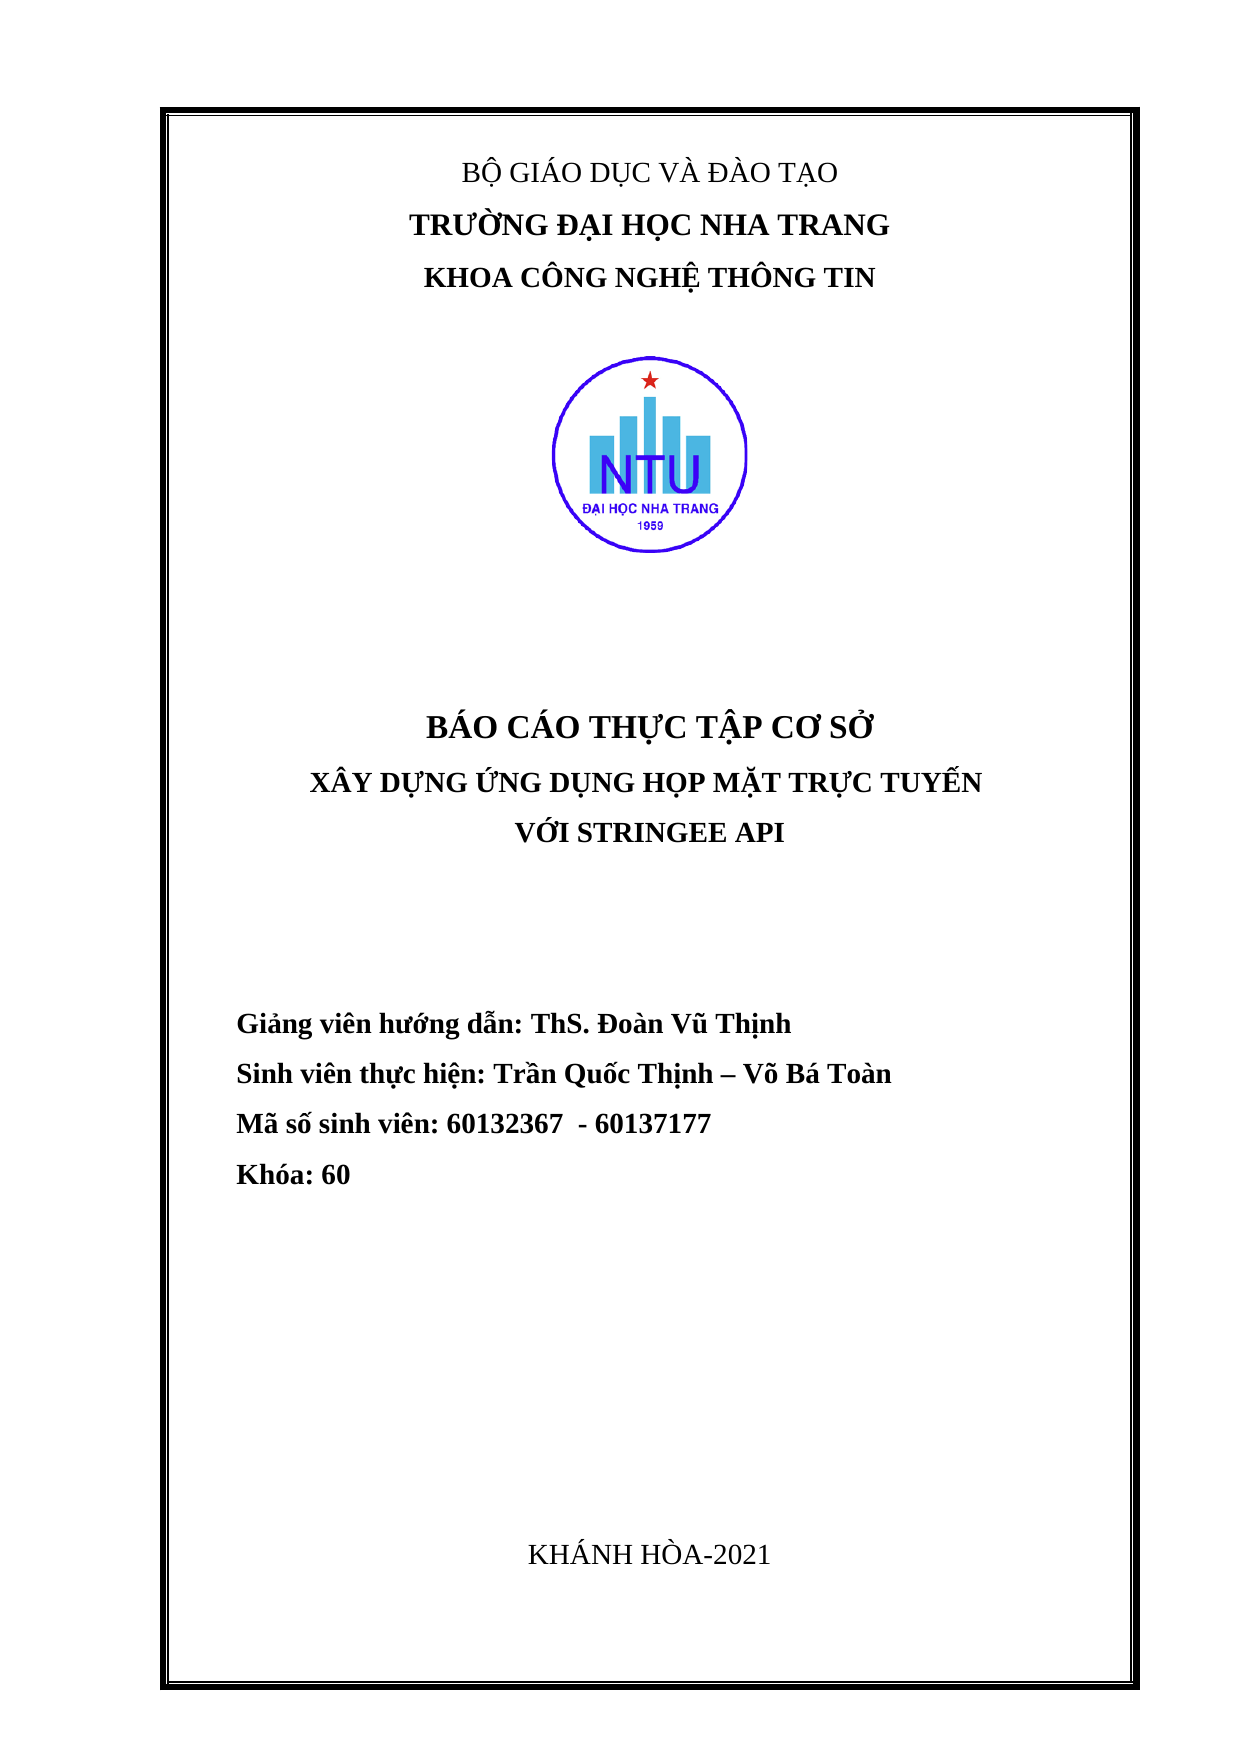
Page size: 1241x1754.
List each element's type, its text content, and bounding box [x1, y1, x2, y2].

text Giảng viên hướng dẫn: ThS. Đoàn Vũ Thịnh [236, 1006, 1122, 1039]
text Mã số sinh viên: 60132367 - 60137177 [236, 1107, 1122, 1140]
text XÂY DỰNG ỨNG DỤNG HỌP MẶT TRỰC TUYẾN VỚI STRINGEE API [177, 765, 1122, 849]
text BỘ GIÁO DỤC VÀ ĐÀO TẠO [177, 156, 1122, 189]
text KHOA CÔNG NGHỆ THÔNG TIN [177, 260, 1122, 293]
text Sinh viên thực hiện: Trần Quốc Thịnh – Võ Bá Toàn [236, 1056, 1122, 1090]
picture [551, 356, 748, 553]
text Khóa: 60 [236, 1157, 1122, 1190]
text KHÁNH HÒA-2021 [177, 1537, 1122, 1571]
text BÁO CÁO THỰC TẬP CƠ SỞ [177, 708, 1122, 746]
text TRƯỜNG ĐẠI HỌC NHA TRANG [177, 206, 1122, 242]
